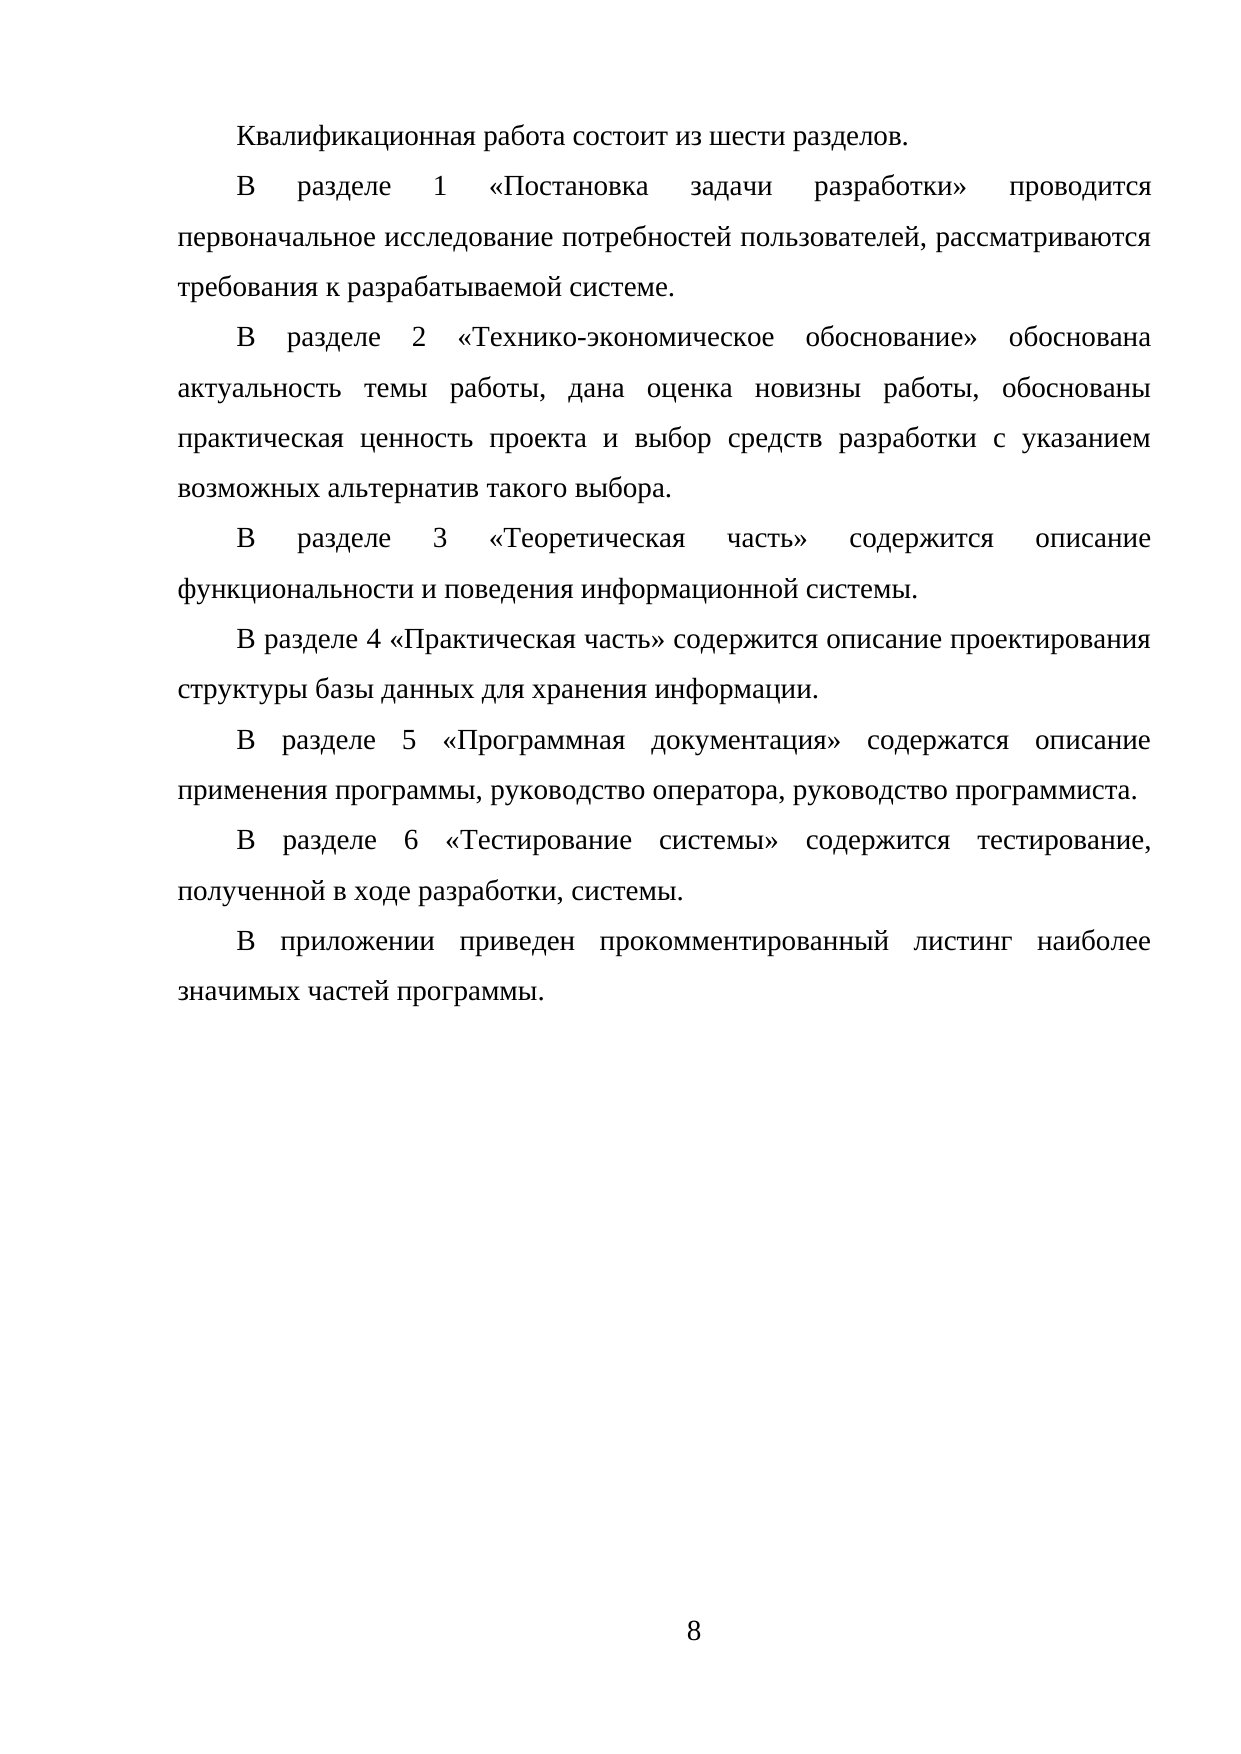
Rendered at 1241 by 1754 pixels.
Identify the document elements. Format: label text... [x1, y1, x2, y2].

text В разделе 4 «Практическая часть» содержится описание проектирования структуры базы данных для хранения информации. [177, 621, 1152, 705]
text В разделе 6 «Тестирование системы» содержится тестирование, полученной в ходе разработки, системы. [177, 822, 1152, 906]
text В разделе 5 «Программная документация» содержатся описание применения программы, руководство оператора, руководство программиста. [177, 722, 1152, 806]
text В разделе 2 «Технико-экономическое обоснование» обоснована актуальность темы работы, дана оценка новизны работы, обоснованы практическая ценность проекта и выбор средств разработки с указанием возможных альтернатив такого выбора. [177, 319, 1152, 504]
text В разделе 1 «Постановка задачи разработки» проводится первоначальное исследование потребностей пользователей, рассматриваются требования к разрабатываемой системе. [177, 168, 1152, 303]
text В разделе 3 «Теоретическая часть» содержится описание функциональности и поведения информационной системы. [177, 521, 1152, 604]
list Квалификационная работа состоит из шести разделов. [236, 118, 1152, 152]
text В приложении приведен прокомментированный листинг наиболее значимых частей программы. [177, 923, 1152, 1007]
